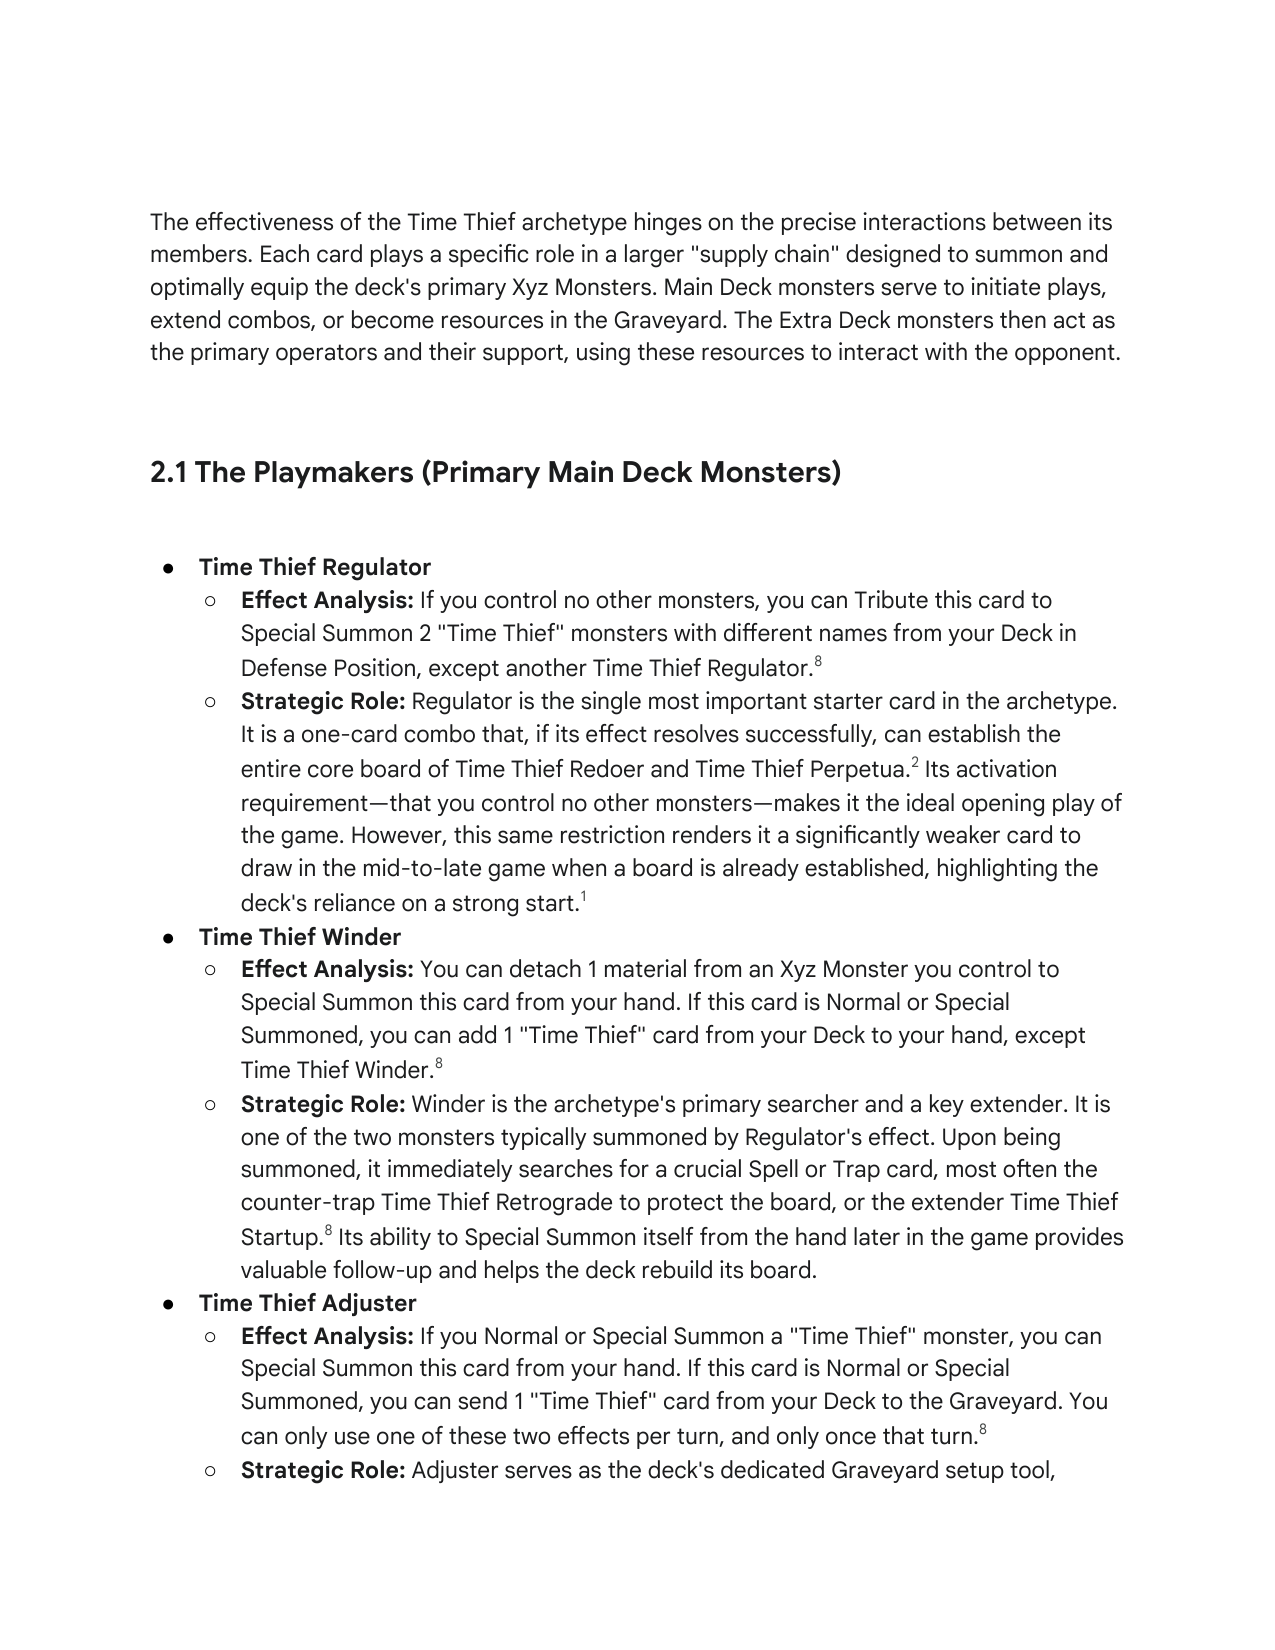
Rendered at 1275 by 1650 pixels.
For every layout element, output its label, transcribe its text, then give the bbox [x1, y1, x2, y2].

list Strategic Role: Winder is the archetype's primary searcher and a key extender. It is one of the two monsters typically summoned by Regulator's effect. Upon being summoned, it immediately searches for a crucial Spell or Trap card, most often the counter-trap Time Thief Retrograde to protect the board, or the extender Time Thief Startup.8 Its ability to Special Summon itself from the hand later in the game provides valuable follow-up and helps the deck rebuild its board. [203, 1090, 1125, 1285]
list Effect Analysis: You can detach 1 material from an Xyz Monster you control to Special Summon this card from your hand. If this card is Normal or Special Summoned, you can add 1 "Time Thief" card from your Deck to your hand, except Time Thief Winder.8 [203, 956, 1125, 1086]
list Time Thief Winder [161, 923, 1125, 952]
text The effectiveness of the Time Thief archetype hinges on the precise interactions between its members. Each card plays a specific role in a larger "supply chain" designed to summon and optimally equip the deck's primary Xyz Monsters. Main Deck monsters serve to initiate plays, extend combos, or become resources in the Graveyard. The Extra Deck monsters then act as the primary operators and their support, using these resources to interact with the opponent. [150, 208, 1125, 367]
list Effect Analysis: If you control no other monsters, you can Tribute this card to Special Summon 2 "Time Thief" monsters with different names from your Deck in Defense Position, except another Time Thief Regulator.8 [203, 586, 1125, 683]
list Time Thief Adjuster [161, 1289, 1125, 1318]
list Strategic Role: Regulator is the single most important starter card in the archetype. It is a one-card combo that, if its effect resolves successfully, can establish the entire core board of Time Thief Redoer and Time Thief Perpetua.2 Its activation requirement—that you control no other monsters—makes it the ideal opening play of the game. However, this same restriction renders it a significantly weaker card to draw in the mid-to-late game when a board is already established, highlighting the deck's reliance on a strong start.1 [203, 688, 1125, 919]
list Time Thief Regulator [161, 553, 1125, 582]
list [203, 1456, 1125, 1485]
list Effect Analysis: If you Normal or Special Summon a "Time Thief" monster, you can Special Summon this card from your hand. If this card is Normal or Special Summoned, you can send 1 "Time Thief" card from your Deck to the Graveyard. You can only use one of these two effects per turn, and only once that turn.8 [203, 1322, 1125, 1452]
subtitle 2.1 The Playmakers (Primary Main Deck Monsters) [150, 454, 1125, 491]
